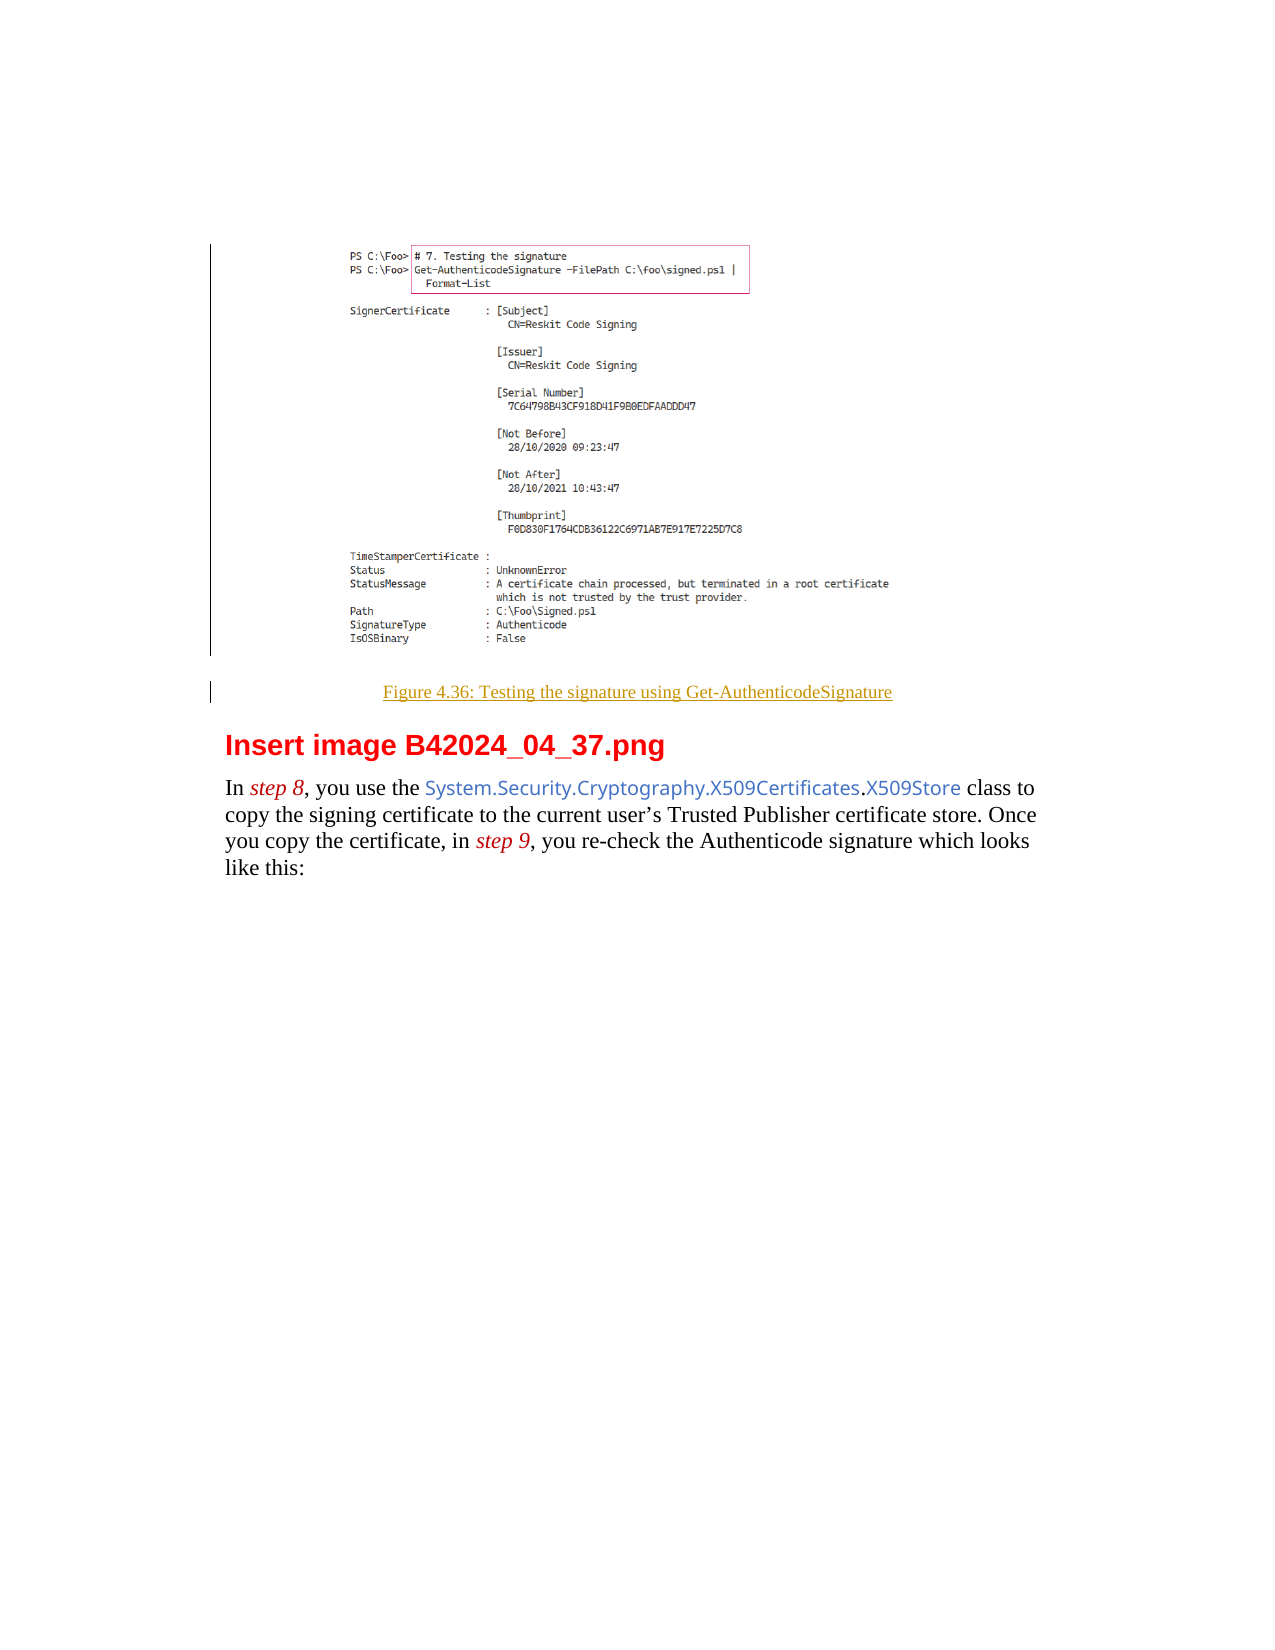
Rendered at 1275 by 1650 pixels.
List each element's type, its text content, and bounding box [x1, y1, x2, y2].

text In step 8, you use the System.Security.Cryptography.X509Certificates.X509Store class to copy the signing certificate to the current user’s Trusted Publisher certificate store. Once you copy the certificate, in step 9, you re-check the Authenticode signature which looks like this: [225, 774, 1050, 880]
picture [339, 244, 936, 656]
text Insert image B42024_04_37.png [225, 728, 1050, 761]
